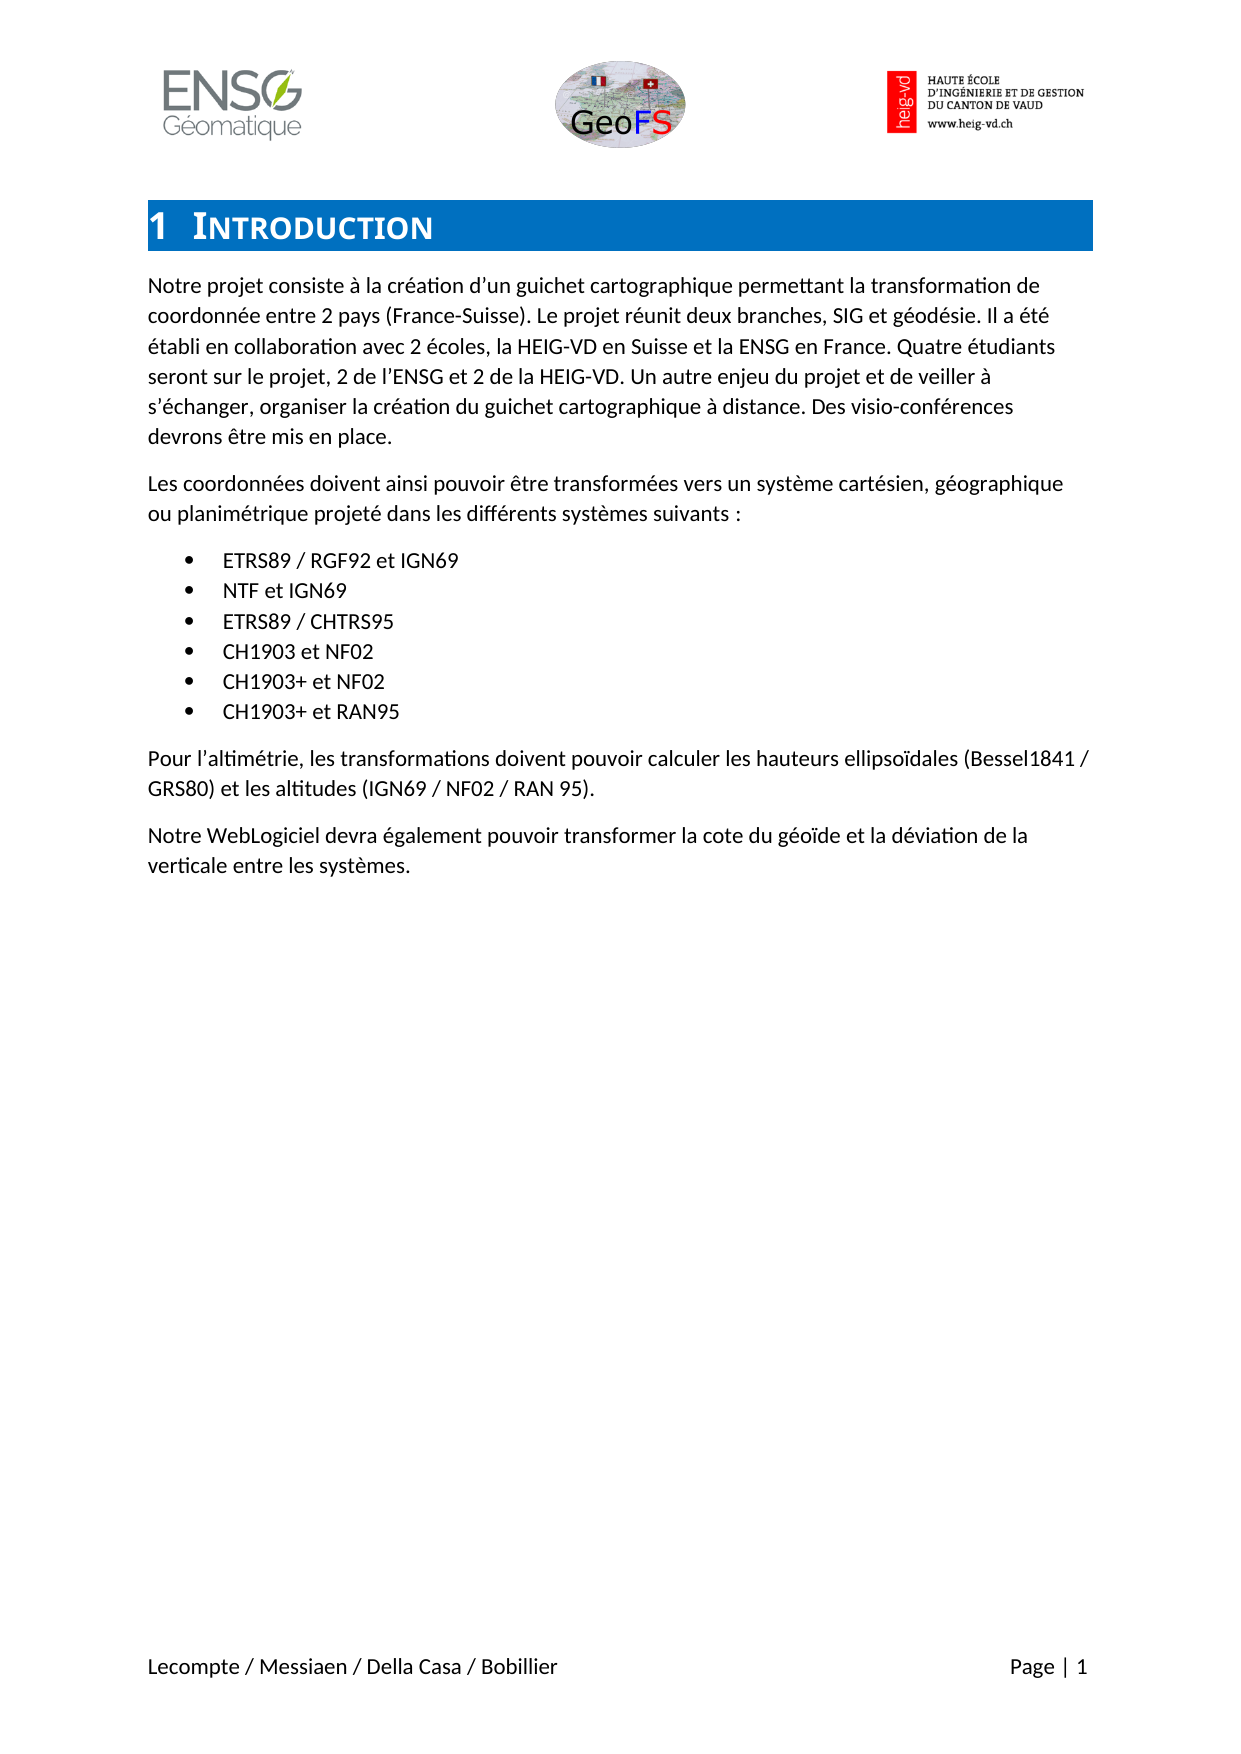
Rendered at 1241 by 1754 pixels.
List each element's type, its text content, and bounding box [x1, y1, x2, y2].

subtitle Introduction [148, 200, 1093, 251]
picture [147, 59, 318, 148]
text Notre projet consiste à la création d’un guichet cartographique permettant la transformation de coordonnée entre 2 pays (France-Suisse). Le projet réunit deux branches, SIG et géodésie. Il a été établi en collaboration avec 2 écoles, la HEIG-VD en Suisse et la ENSG en France. Quatre étudiants seront sur le projet, 2 de l’ENSG et 2 de la HEIG-VD. Un autre enjeu du projet et de veiller à s’échanger, organiser la création du guichet cartographique à distance. Des visio-conférences devrons être mis en place. [148, 271, 1093, 451]
text Les coordonnées doivent ainsi pouvoir être transformées vers un système cartésien, géographique ou planimétrique projeté dans les différents systèmes suivants : [148, 469, 1093, 528]
list CH1903+ et RAN95 [185, 697, 1093, 726]
list NTF et IGN69 [185, 577, 1093, 605]
list ETRS89 / RGF92 et IGN69 [185, 546, 1093, 574]
list CH1903+ et NF02 [185, 667, 1093, 695]
picture [551, 59, 689, 148]
text Pour l’altimétrie, les transformations doivent pouvoir calculer les hauteurs ellipsoïdales (Bessel1841 / GRS80) et les altitudes (IGN69 / NF02 / RAN 95). [148, 744, 1093, 803]
list CH1903 et NF02 [185, 637, 1093, 665]
text Notre WebLogiciel devra également pouvoir transformer la cote du géoïde et la déviation de la verticale entre les systèmes. [148, 821, 1093, 880]
list ETRS89 / CHTRS95 [185, 607, 1093, 635]
picture [877, 59, 1093, 148]
